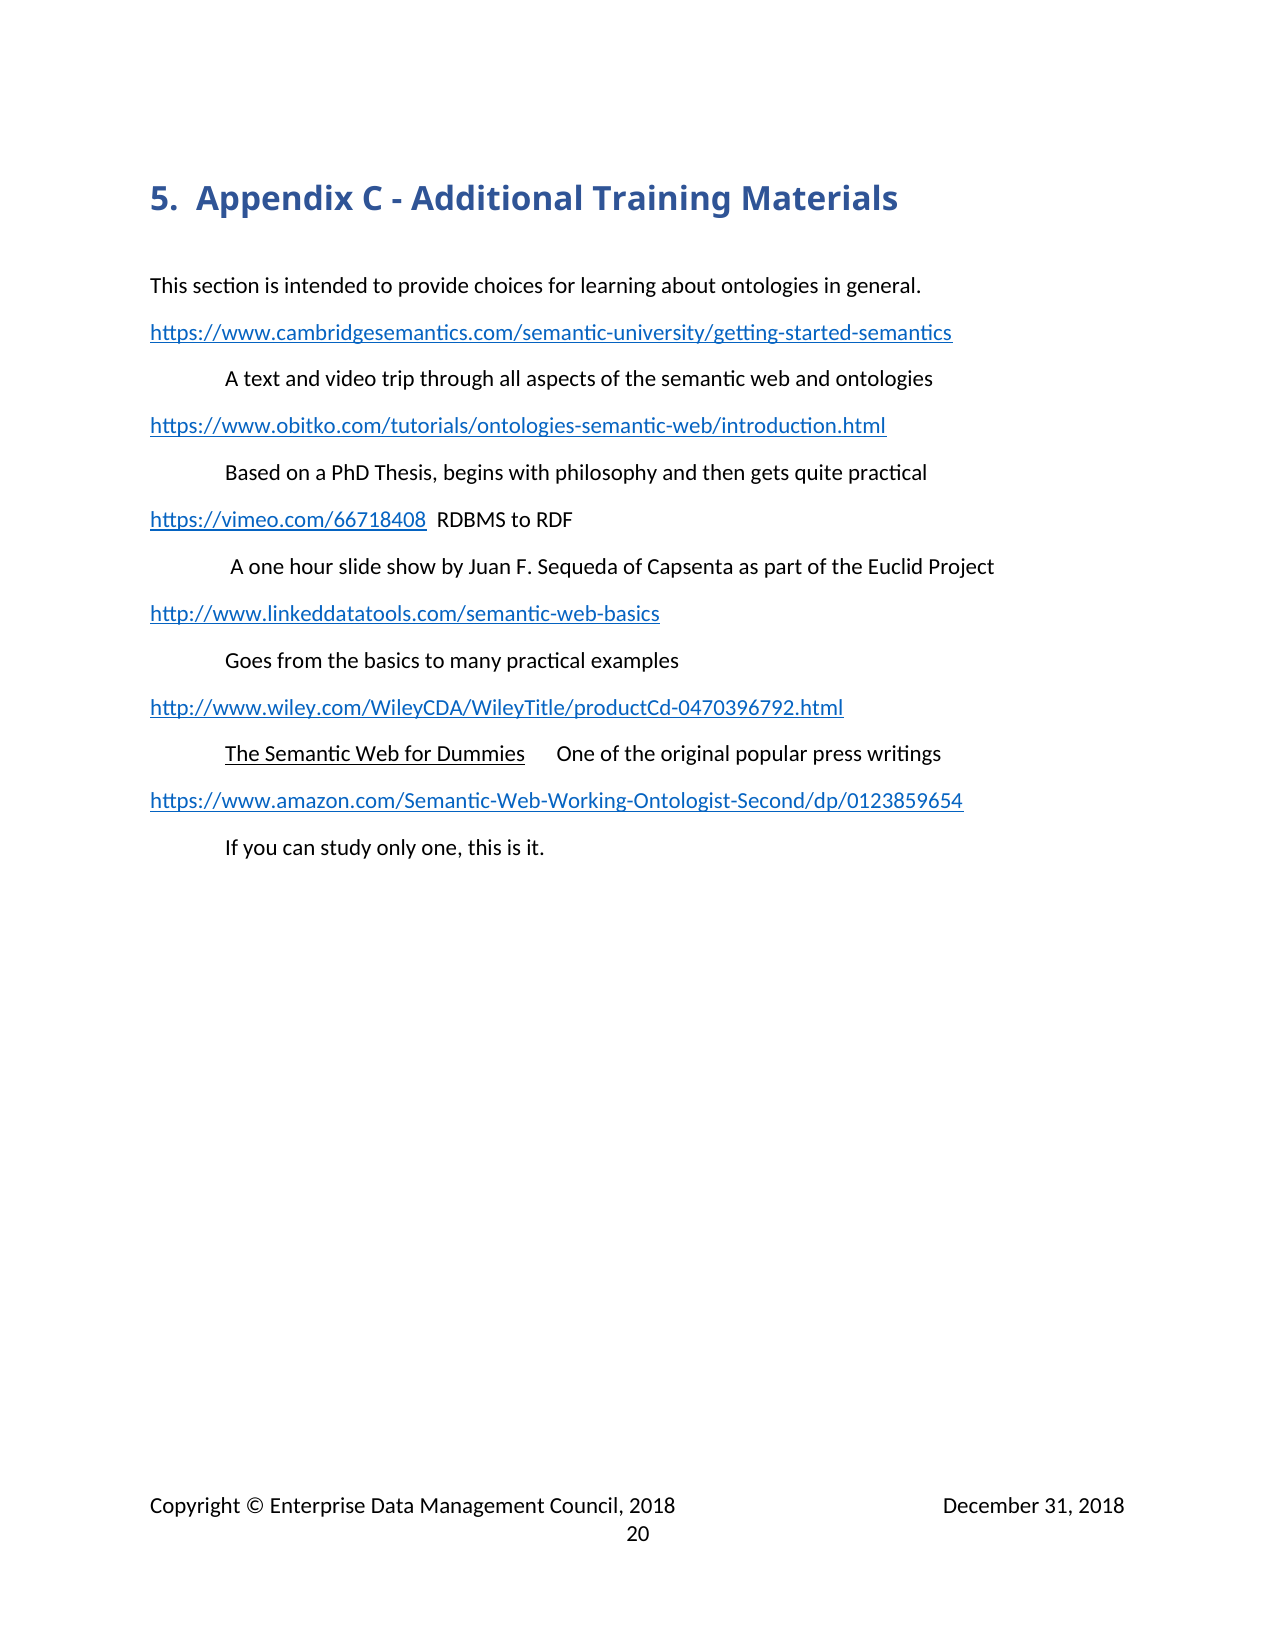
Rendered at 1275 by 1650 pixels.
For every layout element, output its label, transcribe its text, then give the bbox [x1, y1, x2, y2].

text https://vimeo.com/66718408 RDBMS to RDF [150, 505, 1125, 533]
text Goes from the basics to many practical examples [225, 646, 1125, 674]
text https://www.amazon.com/Semantic-Web-Working-Ontologist-Second/dp/0123859654 [150, 786, 1125, 814]
text The Semantic Web for Dummies One of the original popular press writings [225, 739, 1125, 768]
text http://www.linkeddatatools.com/semantic-web-basics [150, 599, 1125, 627]
text https://www.obitko.com/tutorials/ontologies-semantic-web/introduction.html [150, 411, 1125, 439]
subtitle 5. Appendix C - Additional Training Materials [150, 175, 1125, 220]
text http://www.wiley.com/WileyCDA/WileyTitle/productCd-0470396792.html [150, 693, 1125, 721]
text This section is intended to provide choices for learning about ontologies in general. [150, 271, 1125, 299]
text If you can study only one, this is it. [150, 833, 1125, 861]
text A text and video trip through all aspects of the semantic web and ontologies [150, 364, 1125, 393]
text Based on a PhD Thesis, begins with philosophy and then gets quite practical [150, 458, 1125, 486]
text https://www.cambridgesemantics.com/semantic-university/getting-started-semantics [150, 318, 1125, 346]
text A one hour slide show by Juan F. Sequeda of Capsenta as part of the Euclid Project [225, 552, 1125, 580]
